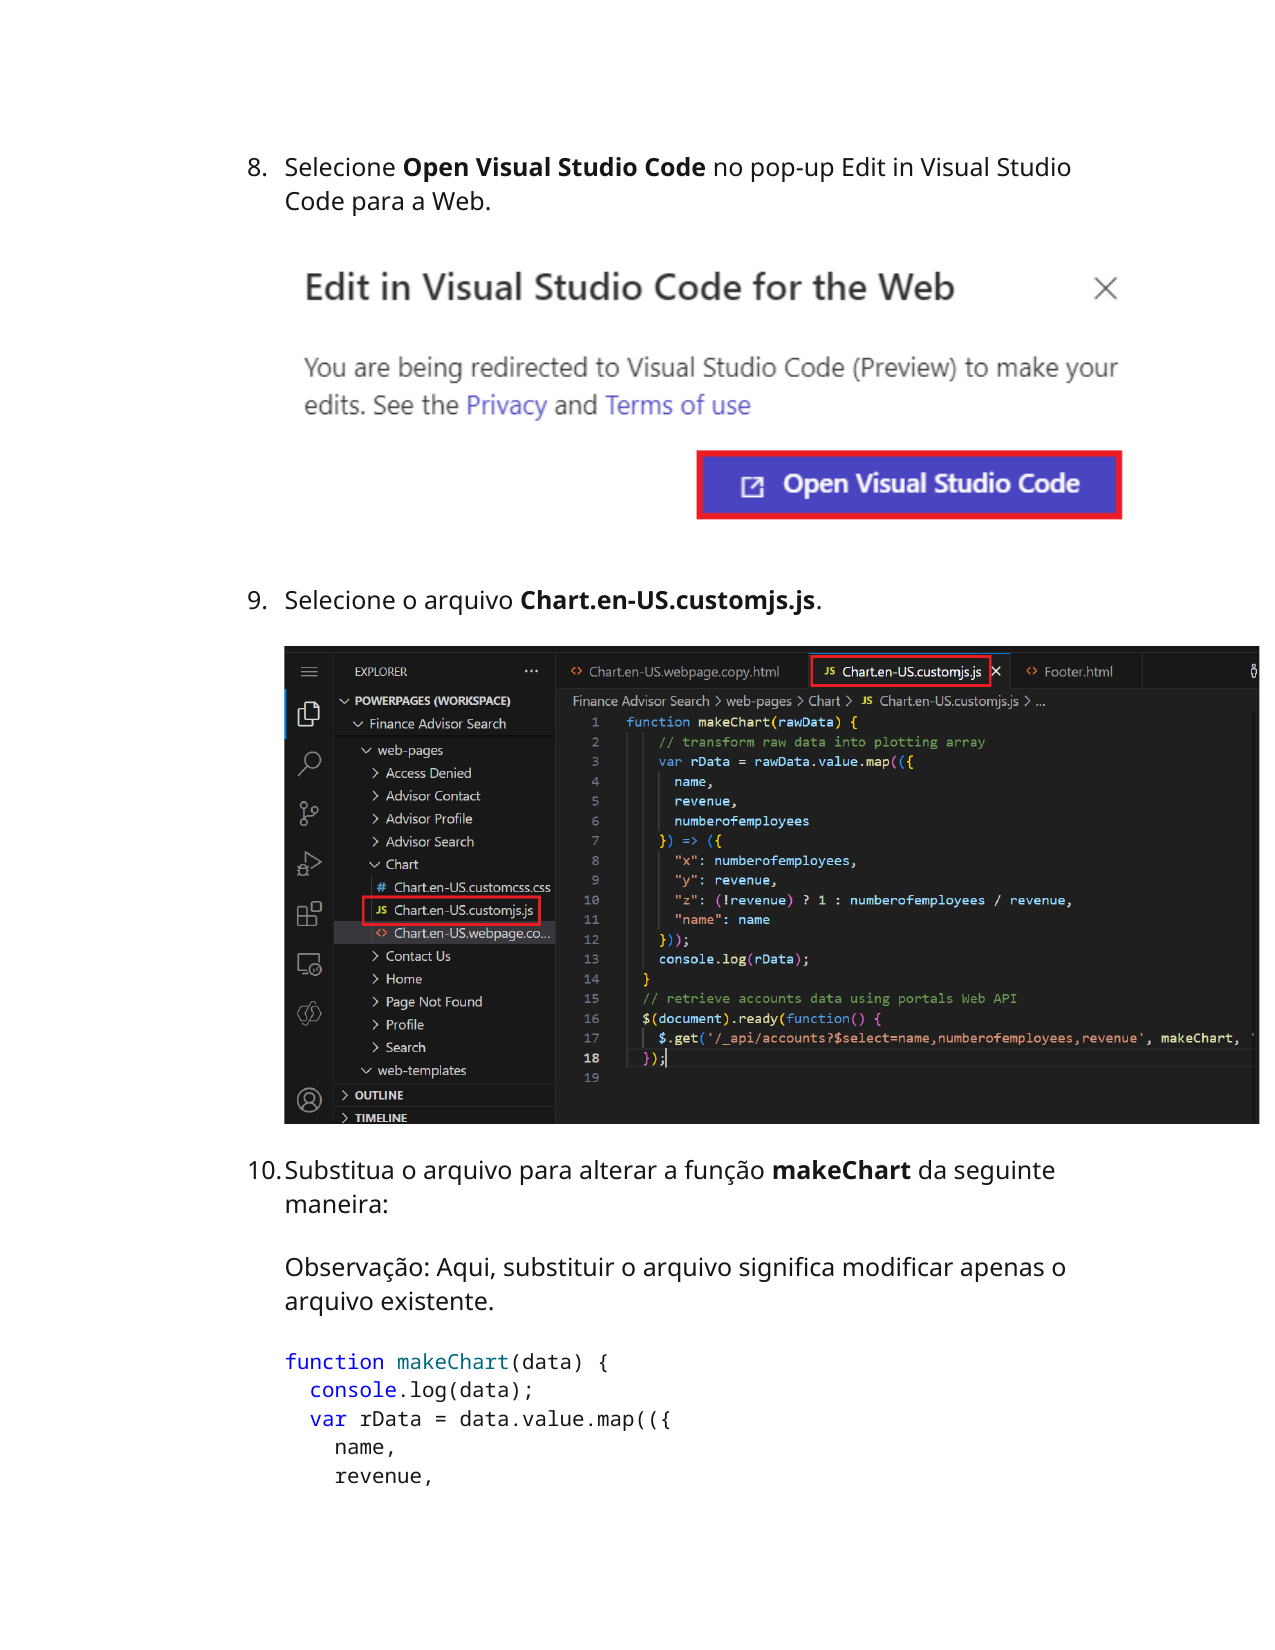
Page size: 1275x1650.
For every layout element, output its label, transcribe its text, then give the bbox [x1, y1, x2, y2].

picture [284, 646, 1260, 1124]
text Observação: Aqui, substituir o arquivo significa modificar apenas o arquivo existente. [284, 1250, 1125, 1318]
list Selecione Open Visual Studio Code no pop-up Edit in Visual Studio Code para a Web. [247, 150, 1125, 218]
picture [284, 247, 1149, 554]
text function makeChart(data) { [284, 1347, 1125, 1375]
text revenue, [284, 1461, 1125, 1489]
list Substitua o arquivo para alterar a função makeChart da seguinte maneira: [247, 1152, 1125, 1221]
list Selecione o arquivo Chart.en-US.customjs.js. [247, 583, 1125, 617]
text name, [284, 1432, 1125, 1461]
text var rData = data.value.map(({ [284, 1404, 1125, 1432]
text console.log(data); [284, 1375, 1125, 1404]
